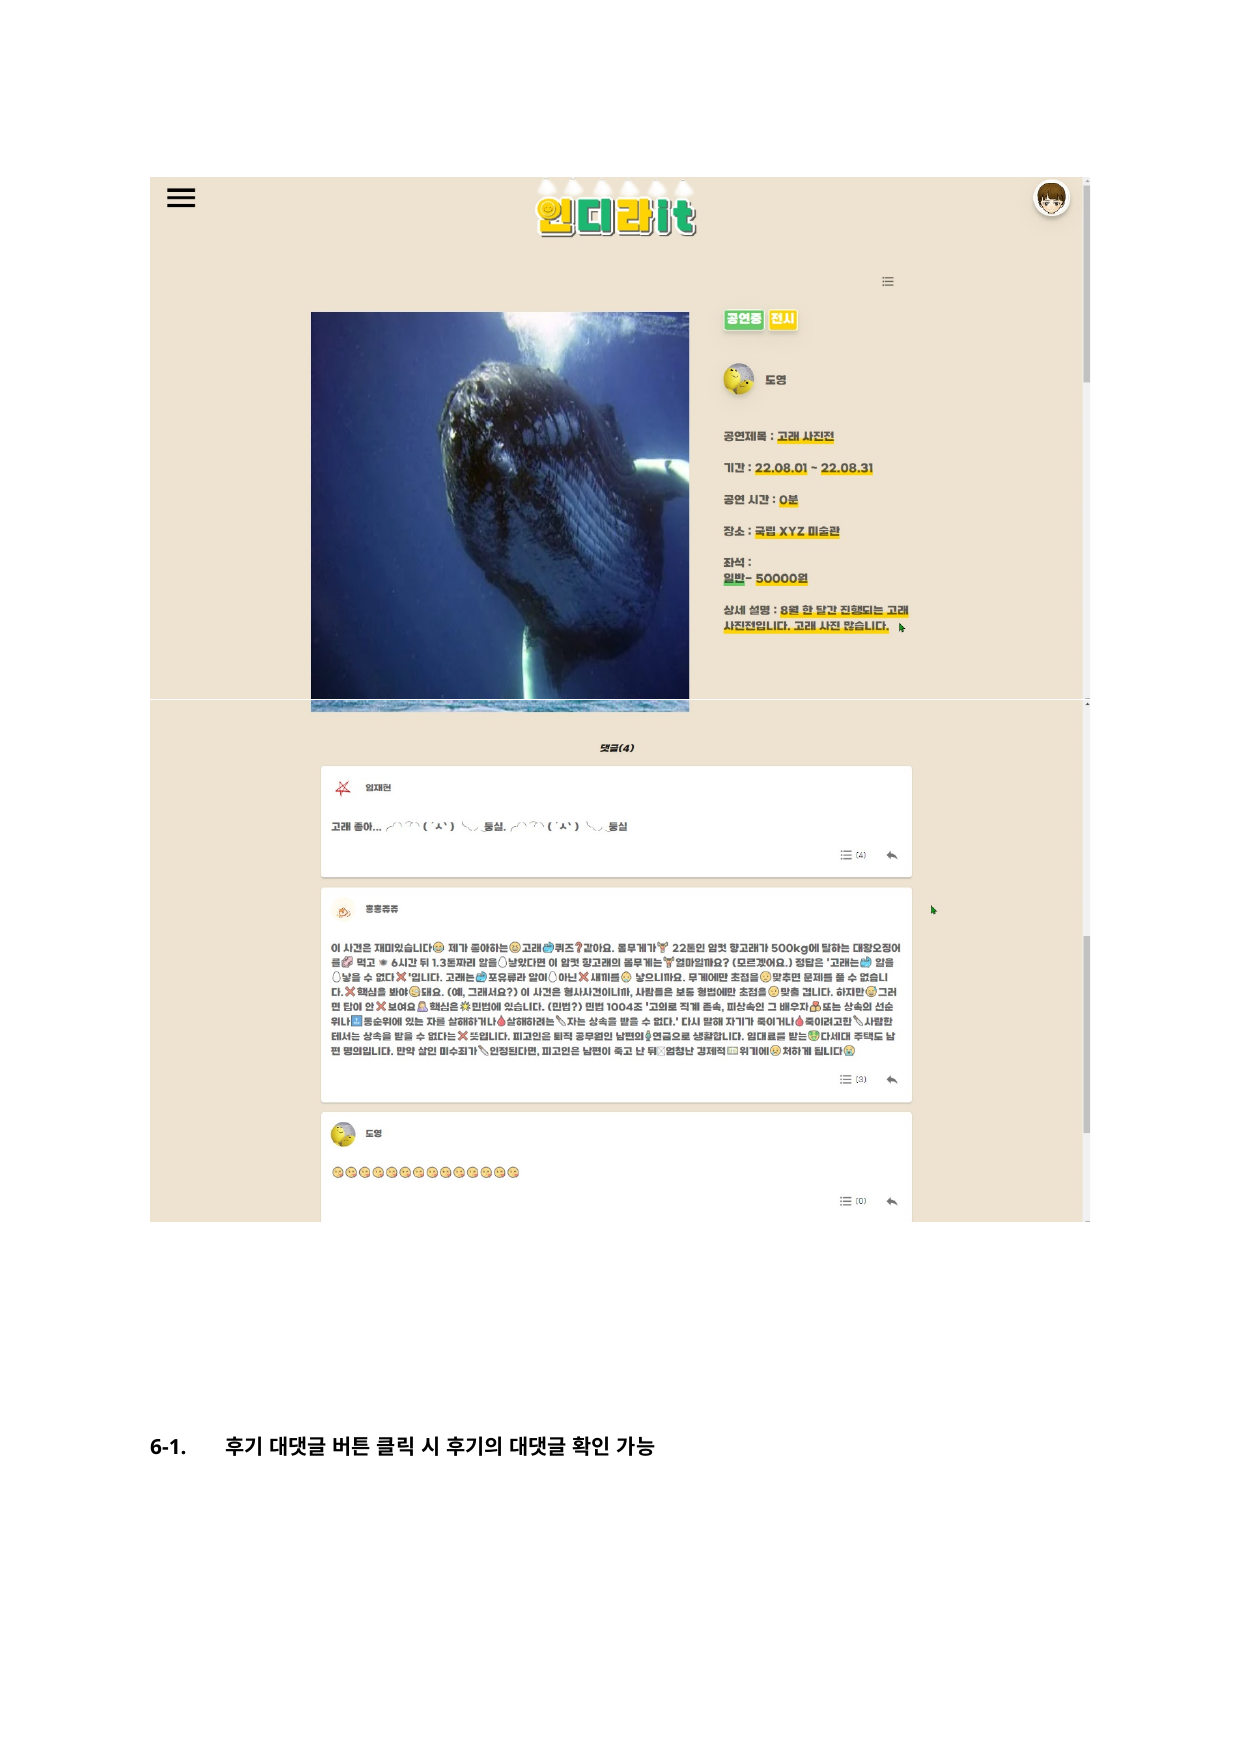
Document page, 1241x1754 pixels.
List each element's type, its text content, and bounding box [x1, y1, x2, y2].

picture [150, 700, 1091, 1222]
list 후기 대댓글 버튼 클릭 시 후기의 대댓글 확인 가능 [150, 1430, 1090, 1460]
picture [150, 177, 1091, 699]
